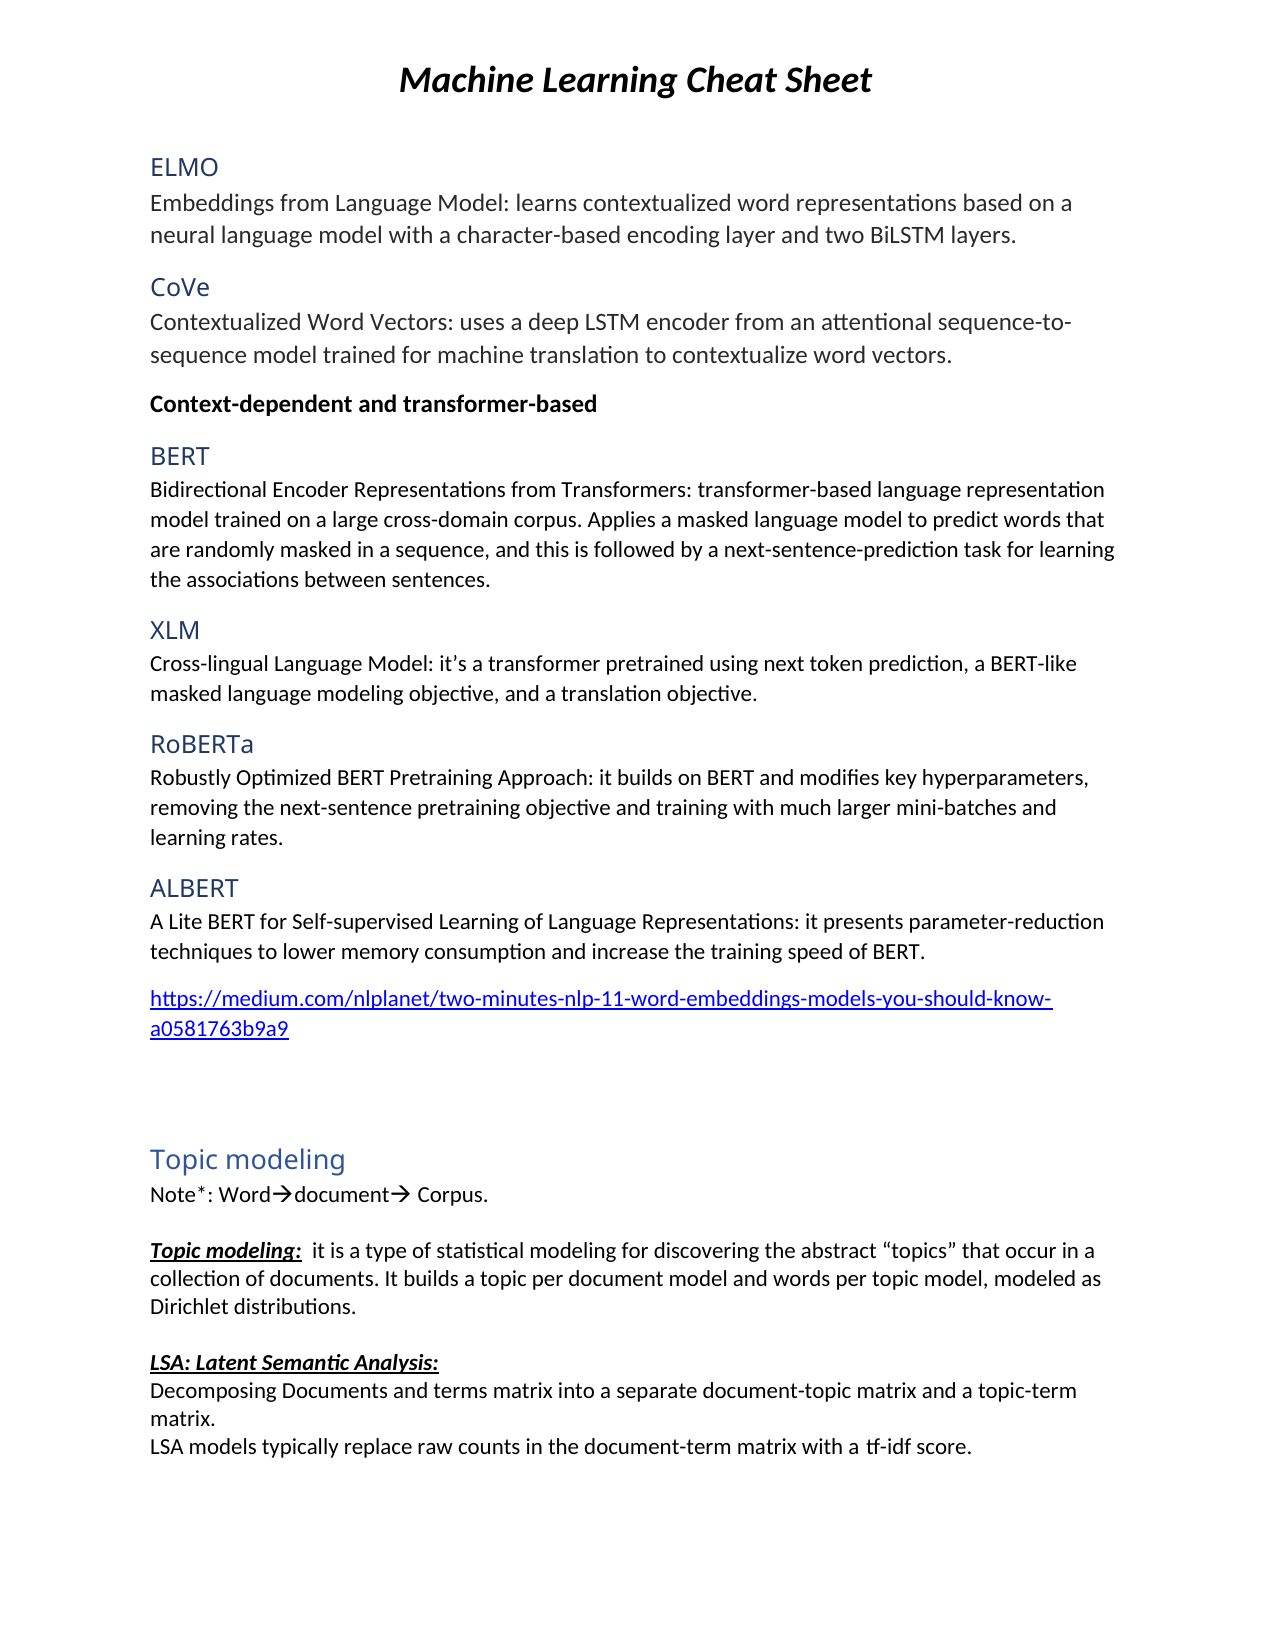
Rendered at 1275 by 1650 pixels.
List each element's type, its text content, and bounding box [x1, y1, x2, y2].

subtitle BERT [150, 438, 1125, 472]
text Decomposing Documents and terms matrix into a separate document-topic matrix and a topic-term matrix. [150, 1376, 1125, 1432]
text LSA: Latent Semantic Analysis: [150, 1348, 1125, 1376]
text Note*: Worddocument Corpus. [150, 1180, 1125, 1208]
text Bidirectional Encoder Representations from Transformers: transformer-based language representation model trained on a large cross-domain corpus. Applies a masked language model to predict words that are randomly masked in a sequence, and this is followed by a next-sentence-prediction task for learning the associations between sentences. [150, 475, 1125, 593]
text Context-dependent and transformer-based [150, 388, 1125, 419]
subtitle RoBERTa [150, 726, 1125, 760]
text A Lite BERT for Self-supervised Learning of Language Representations: it presents parameter-reduction techniques to lower memory consumption and increase the training speed of BERT. [150, 907, 1125, 965]
text Contextualized Word Vectors: uses a deep LSTM encoder from an attentional sequence-to-sequence model trained for machine translation to contextualize word vectors. [150, 306, 1125, 369]
subtitle ALBERT [150, 870, 1125, 904]
subtitle Topic modeling [150, 1140, 1125, 1177]
text LSA models typically replace raw counts in the document-term matrix with a tf-idf score. [150, 1432, 1125, 1460]
subtitle CoVe [150, 269, 1125, 303]
subtitle XLM [150, 612, 1125, 646]
text Cross-lingual Language Model: it’s a transformer pretrained using next token prediction, a BERT-like masked language modeling objective, and a translation objective. [150, 649, 1125, 707]
text Topic modeling: it is a type of statistical modeling for discovering the abstract “topics” that occur in a collection of documents. It builds a topic per document model and words per topic model, modeled as Dirichlet distributions. [150, 1236, 1125, 1320]
text Robustly Optimized BERT Pretraining Approach: it builds on BERT and modifies key hyperparameters, removing the next-sentence pretraining objective and training with much larger mini-batches and learning rates. [150, 763, 1125, 851]
subtitle ELMO [150, 150, 1125, 184]
text https://medium.com/nlplanet/two-minutes-nlp-11-word-embeddings-models-you-should-know-a0581763b9a9 [150, 984, 1125, 1042]
text Embeddings from Language Model: learns contextualized word representations based on a neural language model with a character-based encoding layer and two BiLSTM layers. [150, 187, 1125, 250]
